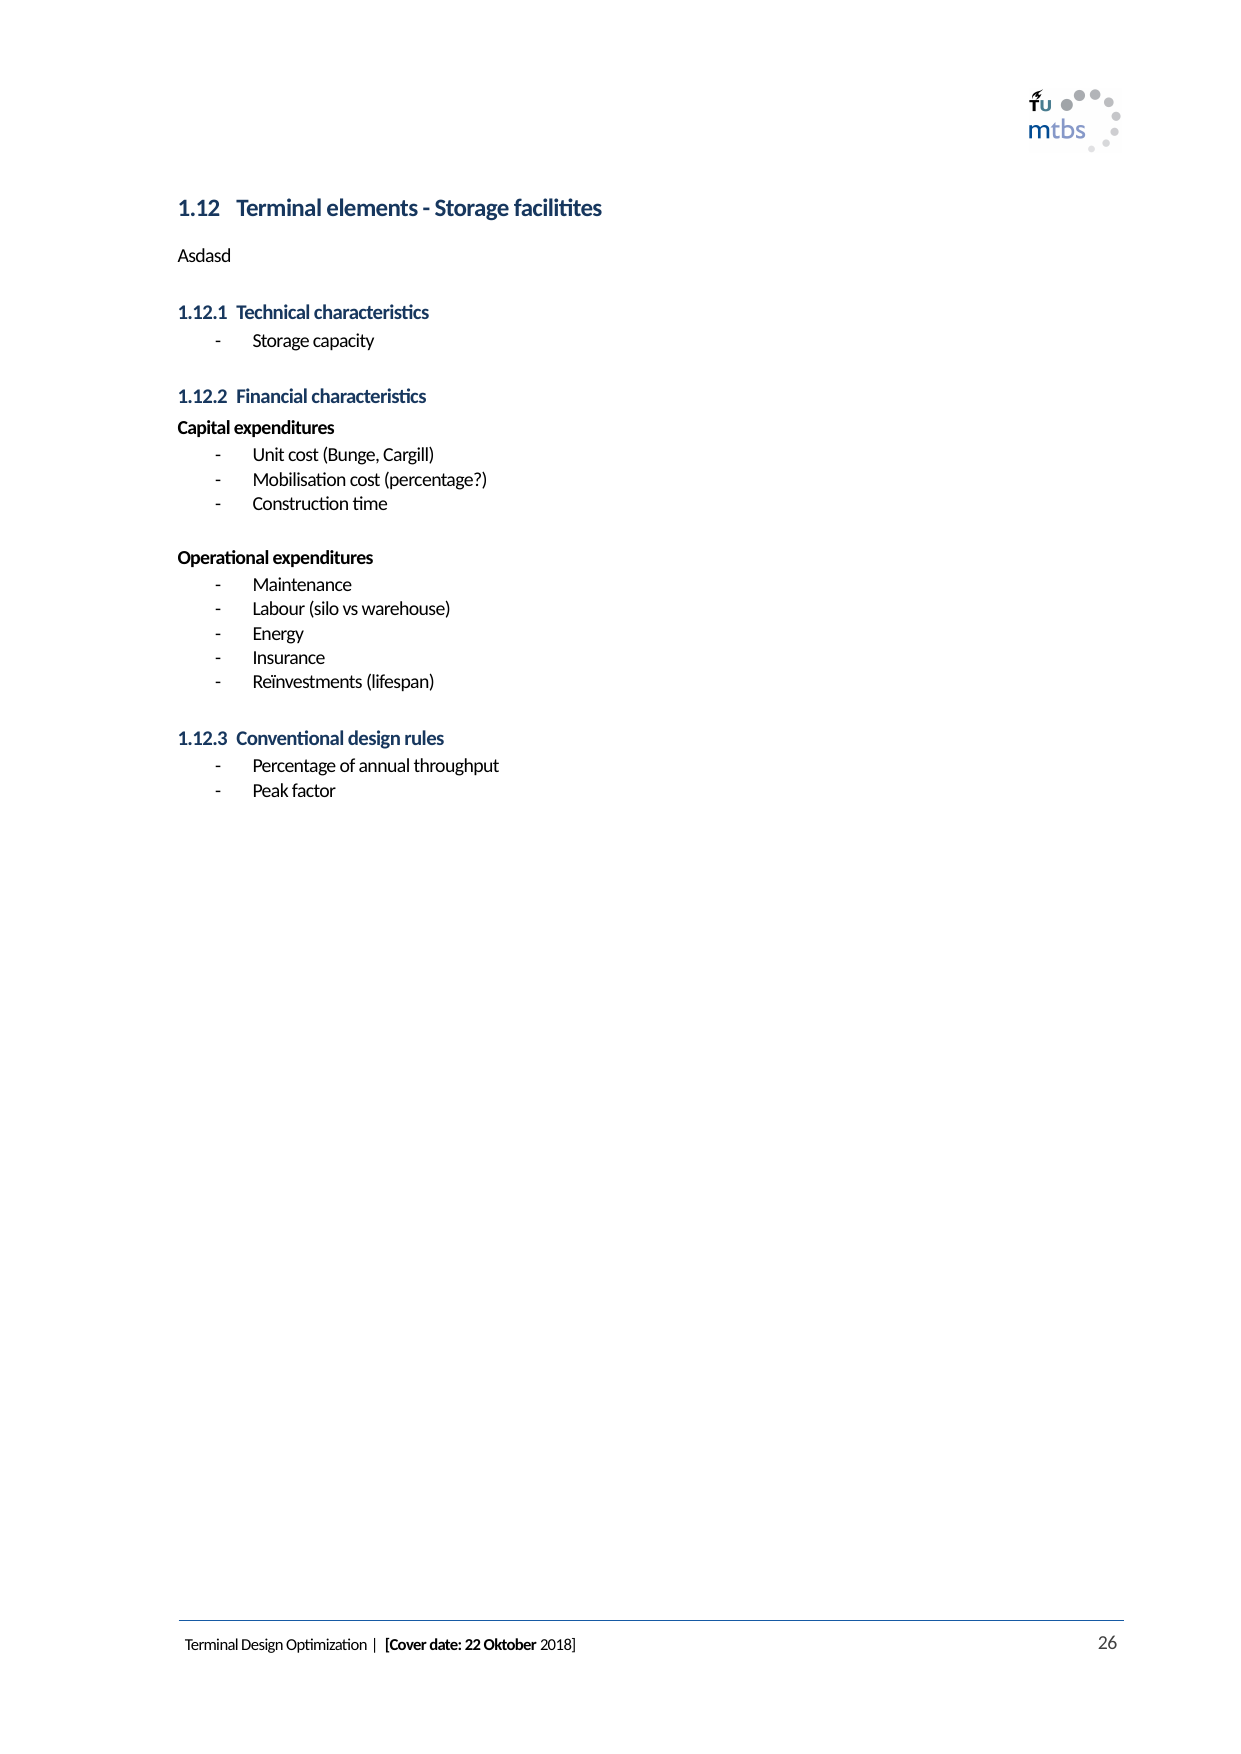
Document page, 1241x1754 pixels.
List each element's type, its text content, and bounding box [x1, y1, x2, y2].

text Operational expenditures [177, 542, 1122, 569]
list Maintenance [215, 572, 1122, 596]
list Percentage of annual throughput [215, 753, 1122, 778]
subtitle Conventional design rules [177, 723, 1122, 750]
list Reïnvestments (lifespan) [215, 669, 1122, 693]
list Construction time [215, 491, 1122, 515]
list Storage capacity [215, 328, 1122, 352]
list Labour (silo vs warehouse) [215, 596, 1122, 621]
subtitle Technical characteristics [177, 297, 1122, 324]
list Energy [215, 621, 1122, 645]
list Mobilisation cost (percentage?) [215, 467, 1122, 491]
text Capital expenditures [177, 412, 1122, 439]
picture [1028, 88, 1122, 153]
list Peak factor [215, 778, 1122, 802]
list Insurance [215, 645, 1122, 669]
subtitle Terminal elements - Storage facilitites [177, 192, 1122, 222]
subtitle Financial characteristics [177, 382, 1122, 409]
list Unit cost (Bunge, Cargill) [215, 442, 1122, 467]
text Asdasd [177, 240, 1122, 267]
